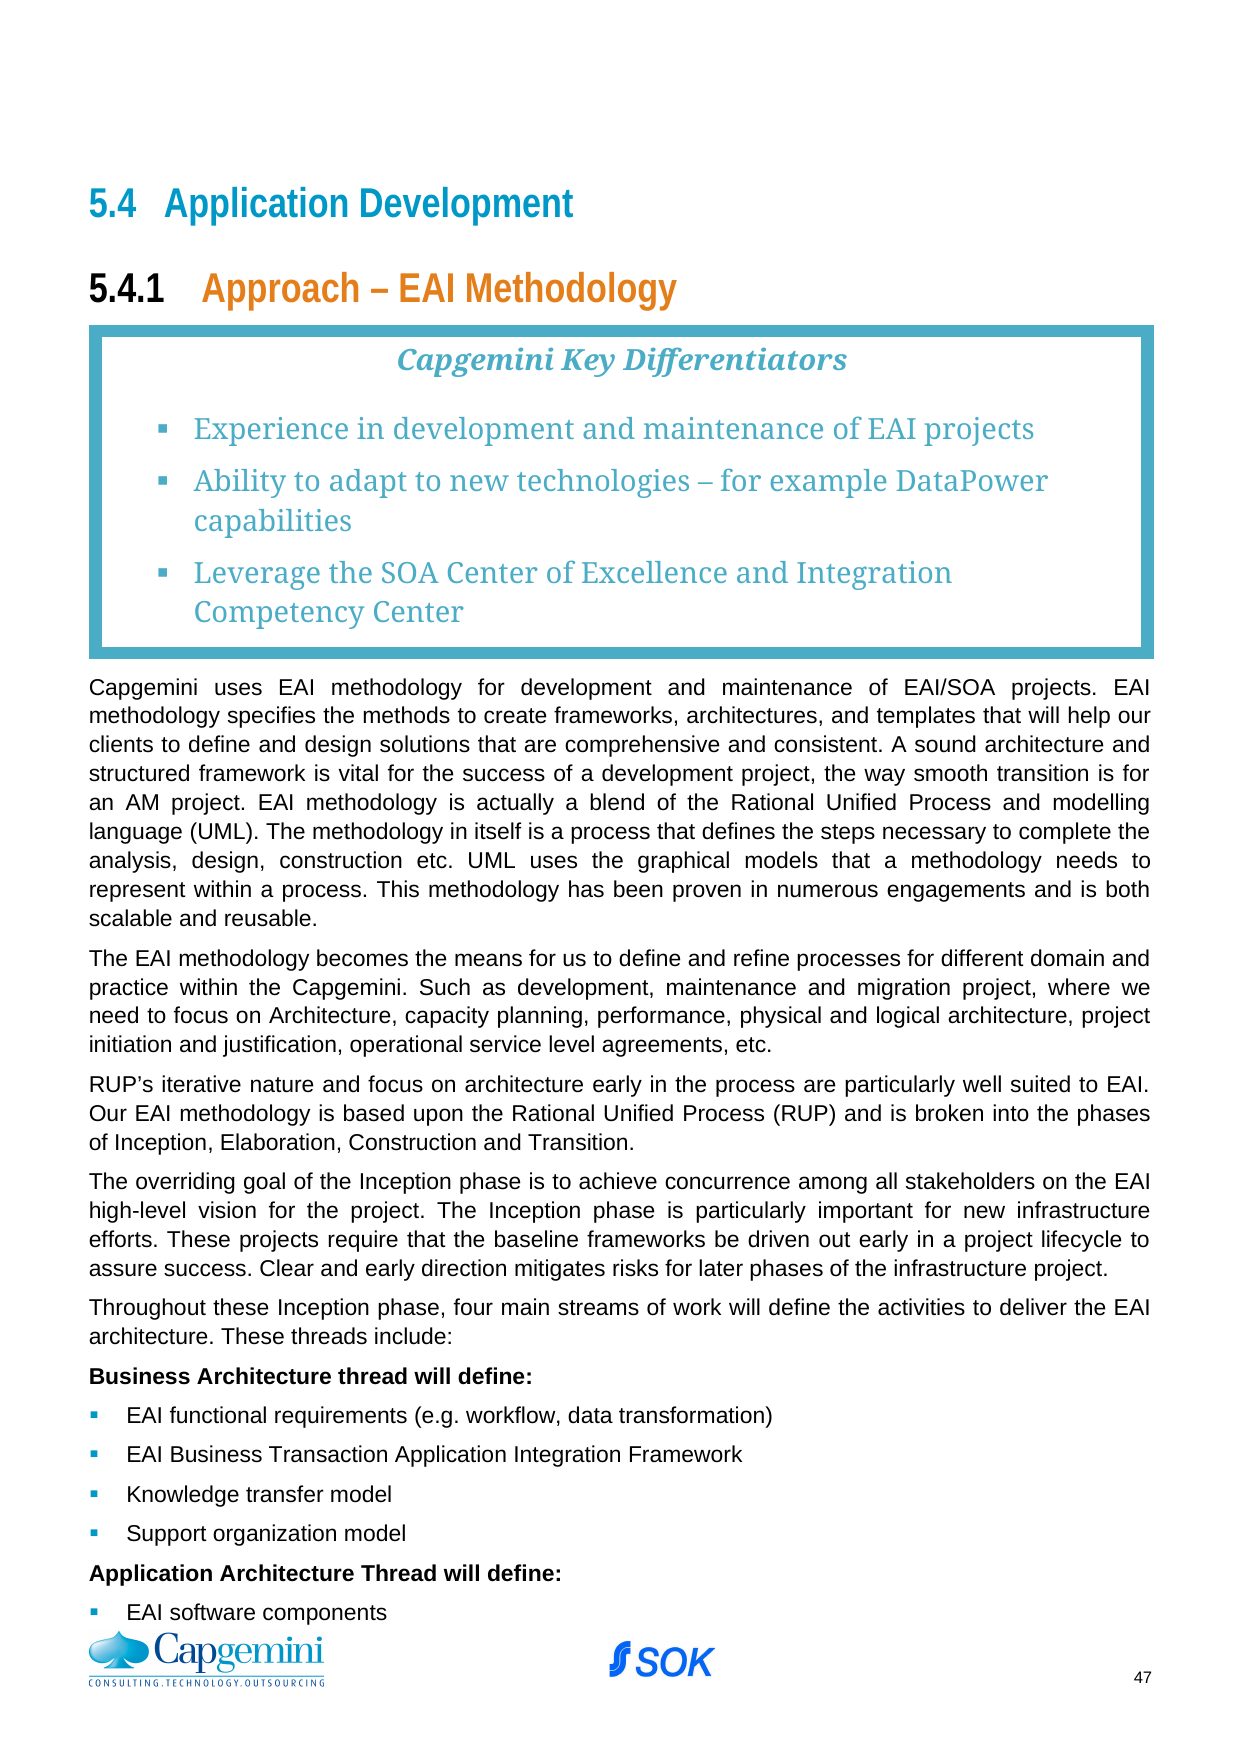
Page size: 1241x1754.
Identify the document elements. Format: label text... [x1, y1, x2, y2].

text Knowledge transfer model [88, 1481, 1152, 1507]
text Capgemini uses EAI methodology for development and maintenance of EAI/SOA projects. EAI methodology specifies the methods to create frameworks, architectures, and templates that will help our clients to define and design solutions that are comprehensive and consistent. A sound architecture and structured framework is vital for the success of a development project, the way smooth transition is for an AM project. EAI methodology is actually a blend of the Rational Unified Process and modelling language (UML). The methodology in itself is a process that defines the steps necessary to complete the analysis, design, construction etc. UML uses the graphical models that a methodology needs to represent within a process. This methodology has been proven in numerous engagements and is both scalable and reusable. [88, 673, 1152, 931]
picture [607, 1639, 716, 1678]
text Application Architecture Thread will define: [88, 1559, 1152, 1586]
text Support organization model [88, 1520, 1152, 1546]
picture [88, 1630, 325, 1687]
text Business Architecture thread will define: [88, 1363, 1152, 1389]
subtitle Approach – EAI Methodology [88, 264, 1152, 312]
text EAI functional requirements (e.g. workflow, data transformation) [88, 1402, 1152, 1428]
subtitle Application Development [88, 178, 1152, 226]
text RUP’s iterative nature and focus on architecture early in the process are particularly well suited to EAI. Our EAI methodology is based upon the Rational Unified Process (RUP) and is broken into the phases of Inception, Elaboration, Construction and Transition. [88, 1071, 1152, 1155]
text Throughout these Inception phase, four main streams of work will define the activities to deliver the EAI architecture. These threads include: [88, 1294, 1152, 1349]
text The EAI methodology becomes the means for us to define and refine processes for different domain and practice within the Capgemini. Such as development, maintenance and migration project, where we need to focus on Architecture, capacity planning, performance, physical and logical architecture, project initiation and justification, operational service level agreements, etc. [88, 944, 1152, 1058]
text EAI software components [88, 1599, 1152, 1625]
text EAI Business Transaction Application Integration Framework [88, 1441, 1152, 1468]
text The overriding goal of the Inception phase is to achieve concurrence among all stakeholders on the EAI high-level vision for the project. The Inception phase is particularly important for new infrastructure efforts. These projects require that the baseline frameworks be driven out early in a project lifecycle to assure success. Clear and early direction mitigates risks for later phases of the infrastructure project. [88, 1168, 1152, 1281]
